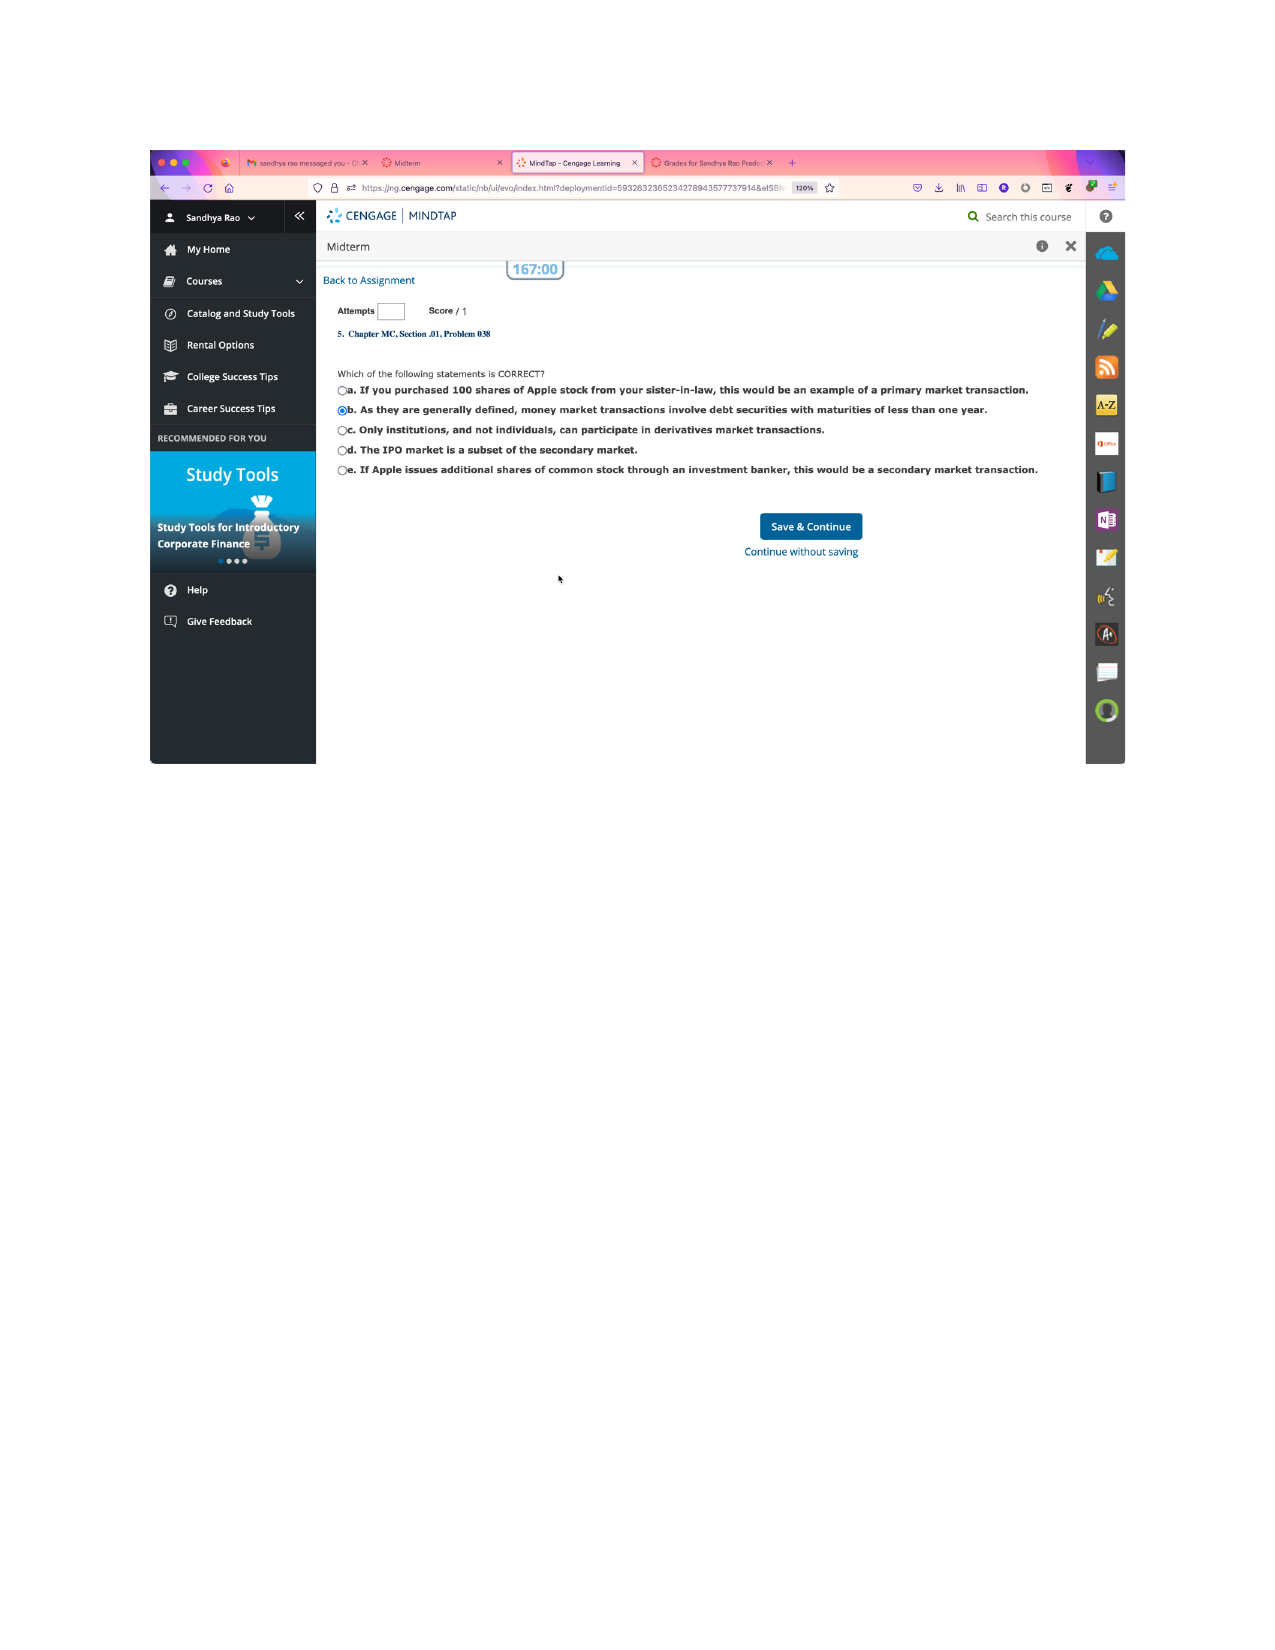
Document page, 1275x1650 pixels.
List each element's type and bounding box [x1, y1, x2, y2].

picture [224, 472, 229, 481]
picture [252, 496, 272, 507]
picture [263, 468, 269, 480]
picture [150, 150, 1125, 764]
